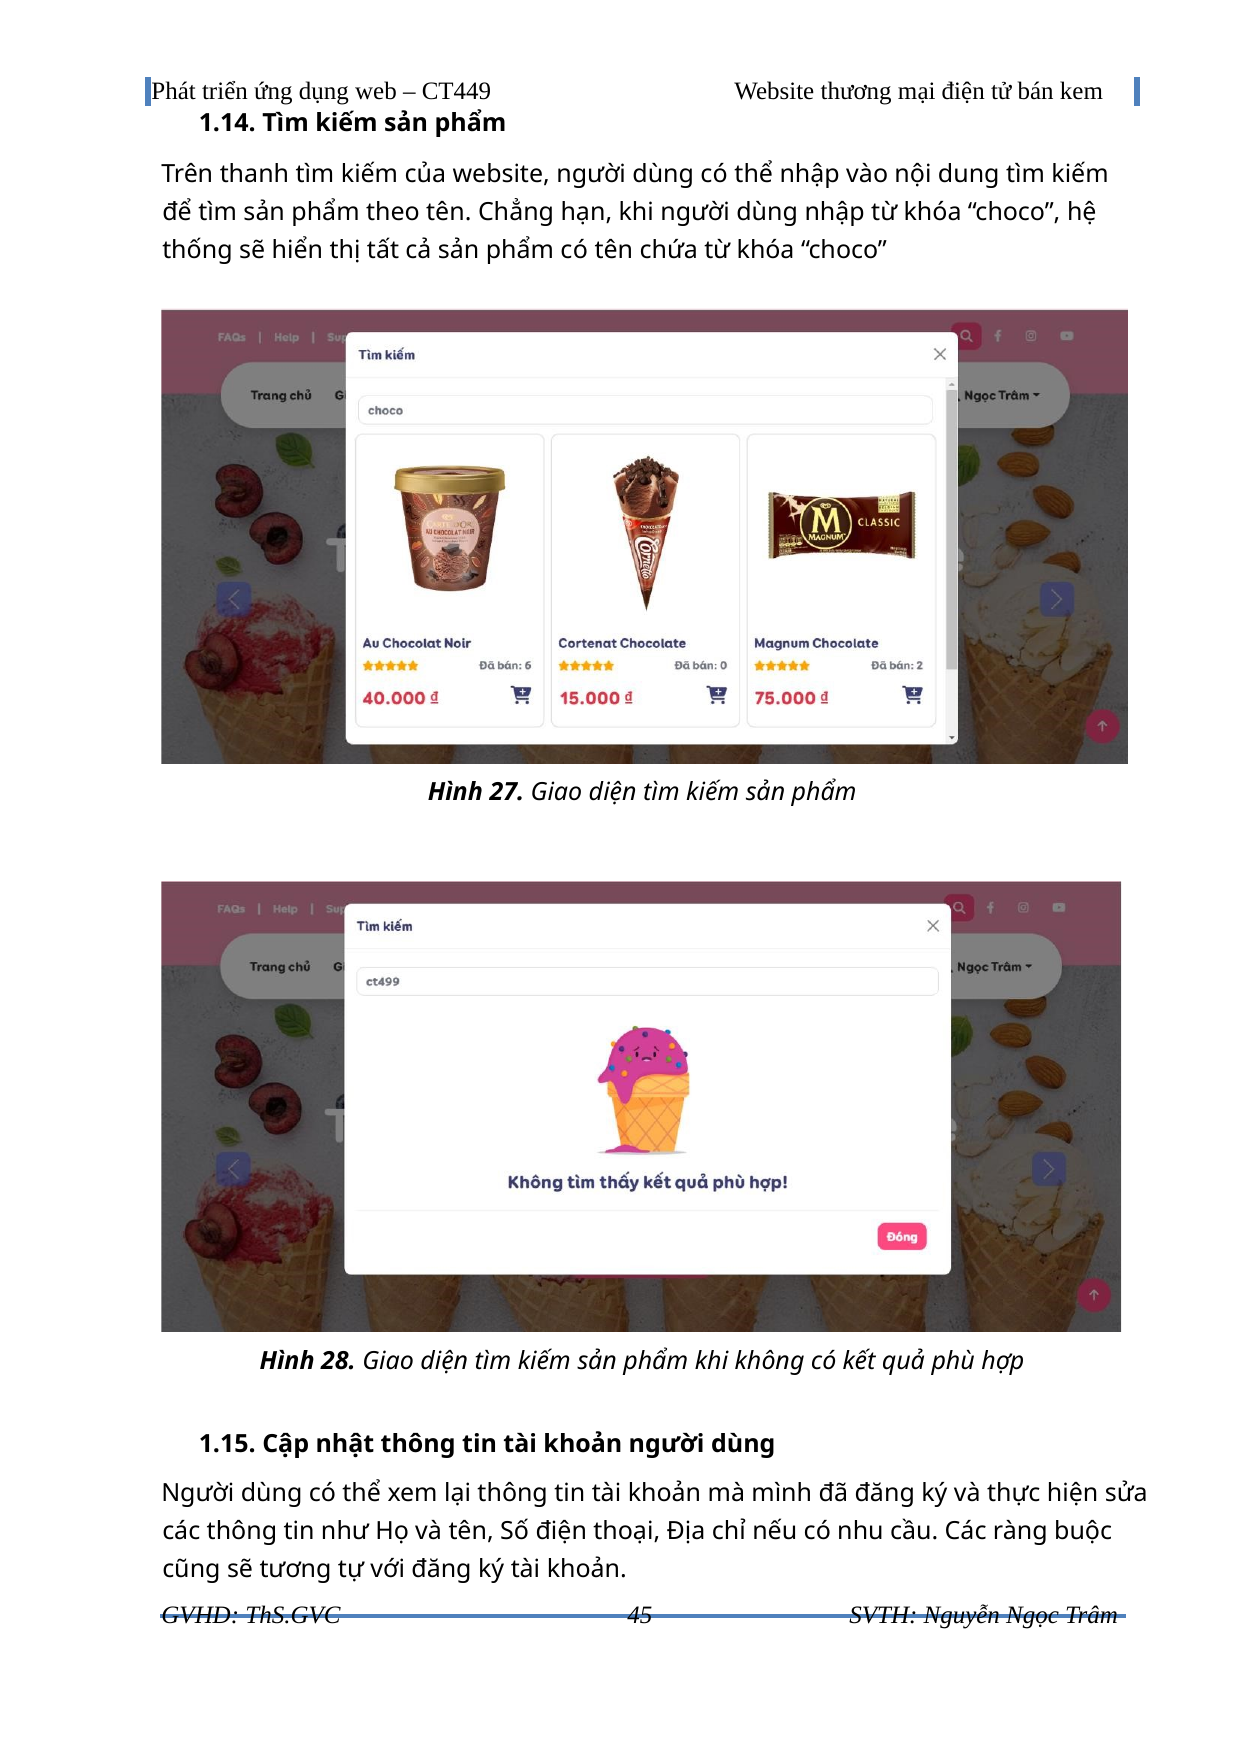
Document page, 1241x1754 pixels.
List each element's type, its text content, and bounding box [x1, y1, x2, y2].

text Trên thanh tìm kiếm của website, người dùng có thể nhập vào nội dung tìm kiếm để tìm sản phẩm theo tên. Chẳng hạn, khi người dùng nhập từ khóa “choco”, hệ thống sẽ hiển thị tất cả sản phẩm có tên chứa từ khóa “choco” [161, 156, 1137, 266]
subtitle Hình 28. Giao diện tìm kiếm sản phẩm khi không có kết quả phù hợp [161, 1342, 1123, 1377]
text Người dùng có thể xem lại thông tin tài khoản mà mình đã đăng ký và thực hiện sửa các thông tin như Họ và tên, Số điện thoại, Địa chỉ nếu có nhu cầu. Các ràng buộc cũng sẽ tương tự với đăng ký tài khoản. [161, 1474, 1162, 1585]
subtitle 1.15. Cập nhật thông tin tài khoản người dùng [198, 1426, 1165, 1460]
picture [161, 308, 1128, 764]
picture [161, 881, 1122, 1332]
subtitle 1.14. Tìm kiếm sản phẩm [198, 105, 1165, 139]
subtitle Hình 27. Giao diện tìm kiếm sản phẩm [161, 773, 1123, 807]
